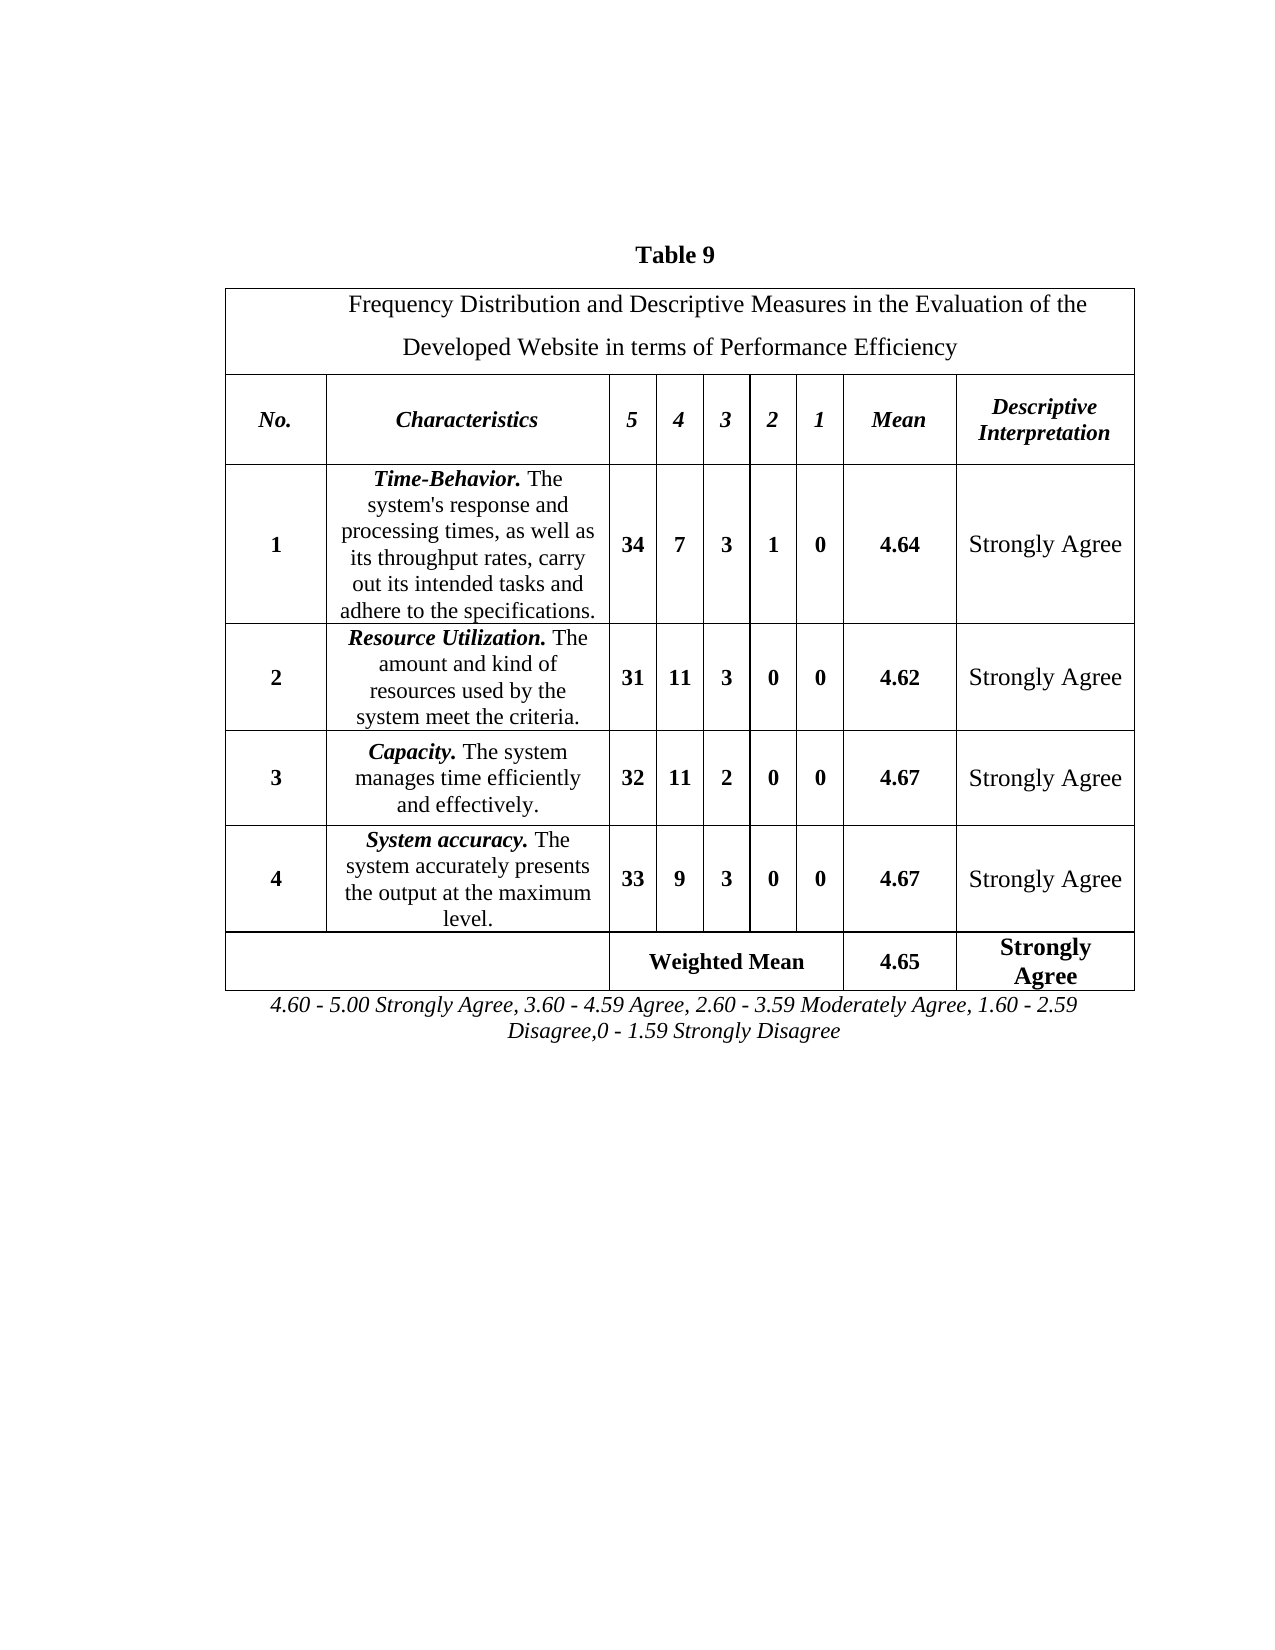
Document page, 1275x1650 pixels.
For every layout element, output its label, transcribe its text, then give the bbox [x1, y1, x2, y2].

table_cell System accuracy. The system accurately presents the output at the maximum level. [327, 826, 609, 931]
table_cell Strongly Agree [957, 624, 1134, 729]
table_cell Descriptive Interpretation [957, 375, 1134, 464]
table_cell Capacity. The system manages time efficiently and effectively. [327, 731, 609, 825]
table_cell [226, 933, 609, 990]
table_cell 0 [751, 826, 796, 931]
table_cell 0 [751, 624, 796, 729]
table_cell Resource Utilization. The amount and kind of resources used by the system meet the criteria. [327, 624, 609, 729]
table_cell 4 [657, 375, 703, 464]
table_cell Characteristics [327, 375, 609, 464]
table_cell 3 [704, 826, 749, 931]
table_cell No. [226, 375, 326, 464]
table_cell 1 [751, 465, 796, 623]
table_cell 0 [797, 465, 843, 623]
table_cell 4.67 [844, 731, 956, 825]
table_cell 11 [657, 731, 703, 825]
text Table 9 [225, 240, 1125, 269]
table_cell Strongly Agree [957, 826, 1134, 931]
table_cell 9 [657, 826, 703, 931]
table_cell 3 [704, 624, 749, 729]
table_cell 1 [226, 465, 326, 623]
table_cell 33 [610, 826, 656, 931]
table_cell Time-Behavior. The system's response and processing times, as well as its throughput rates, carry out its intended tasks and adhere to the specifications. [327, 465, 609, 623]
table_cell 5 [610, 375, 656, 464]
table_cell 32 [610, 731, 656, 825]
table_cell Strongly Agree [957, 933, 1134, 990]
table_cell 34 [610, 465, 656, 623]
table_cell 2 [226, 624, 326, 729]
table_cell 1 [797, 375, 843, 464]
table_cell Strongly Agree [957, 731, 1134, 825]
table_cell 3 [226, 731, 326, 825]
table_cell 31 [610, 624, 656, 729]
table_cell 0 [797, 826, 843, 931]
table_cell 4.64 [844, 465, 956, 623]
table_cell 4.67 [844, 826, 956, 931]
text 4.60 - 5.00 Strongly Agree, 3.60 - 4.59 Agree, 2.60 - 3.59 Moderately Agree, 1.60 - 2.59 Disagree,0 - 1.59 Strongly Disagree [225, 991, 1125, 1044]
table_cell 4.65 [844, 933, 956, 990]
table_cell 3 [704, 465, 749, 623]
table_cell 2 [704, 731, 749, 825]
table_cell Mean [844, 375, 956, 464]
table_cell Weighted Mean [610, 933, 843, 990]
table_cell 0 [797, 731, 843, 825]
table_cell 0 [797, 624, 843, 729]
table_cell Strongly Agree [957, 465, 1134, 623]
table_header Frequency Distribution and Descriptive Measures in the Evaluation of the Developed Website in terms of Performance Efficiency [226, 289, 1134, 374]
table_cell 0 [751, 731, 796, 825]
table_cell 3 [704, 375, 749, 464]
table_cell 4.62 [844, 624, 956, 729]
table_cell 4 [226, 826, 326, 931]
table_cell 7 [657, 465, 703, 623]
table_cell 11 [657, 624, 703, 729]
table_cell 2 [751, 375, 796, 464]
